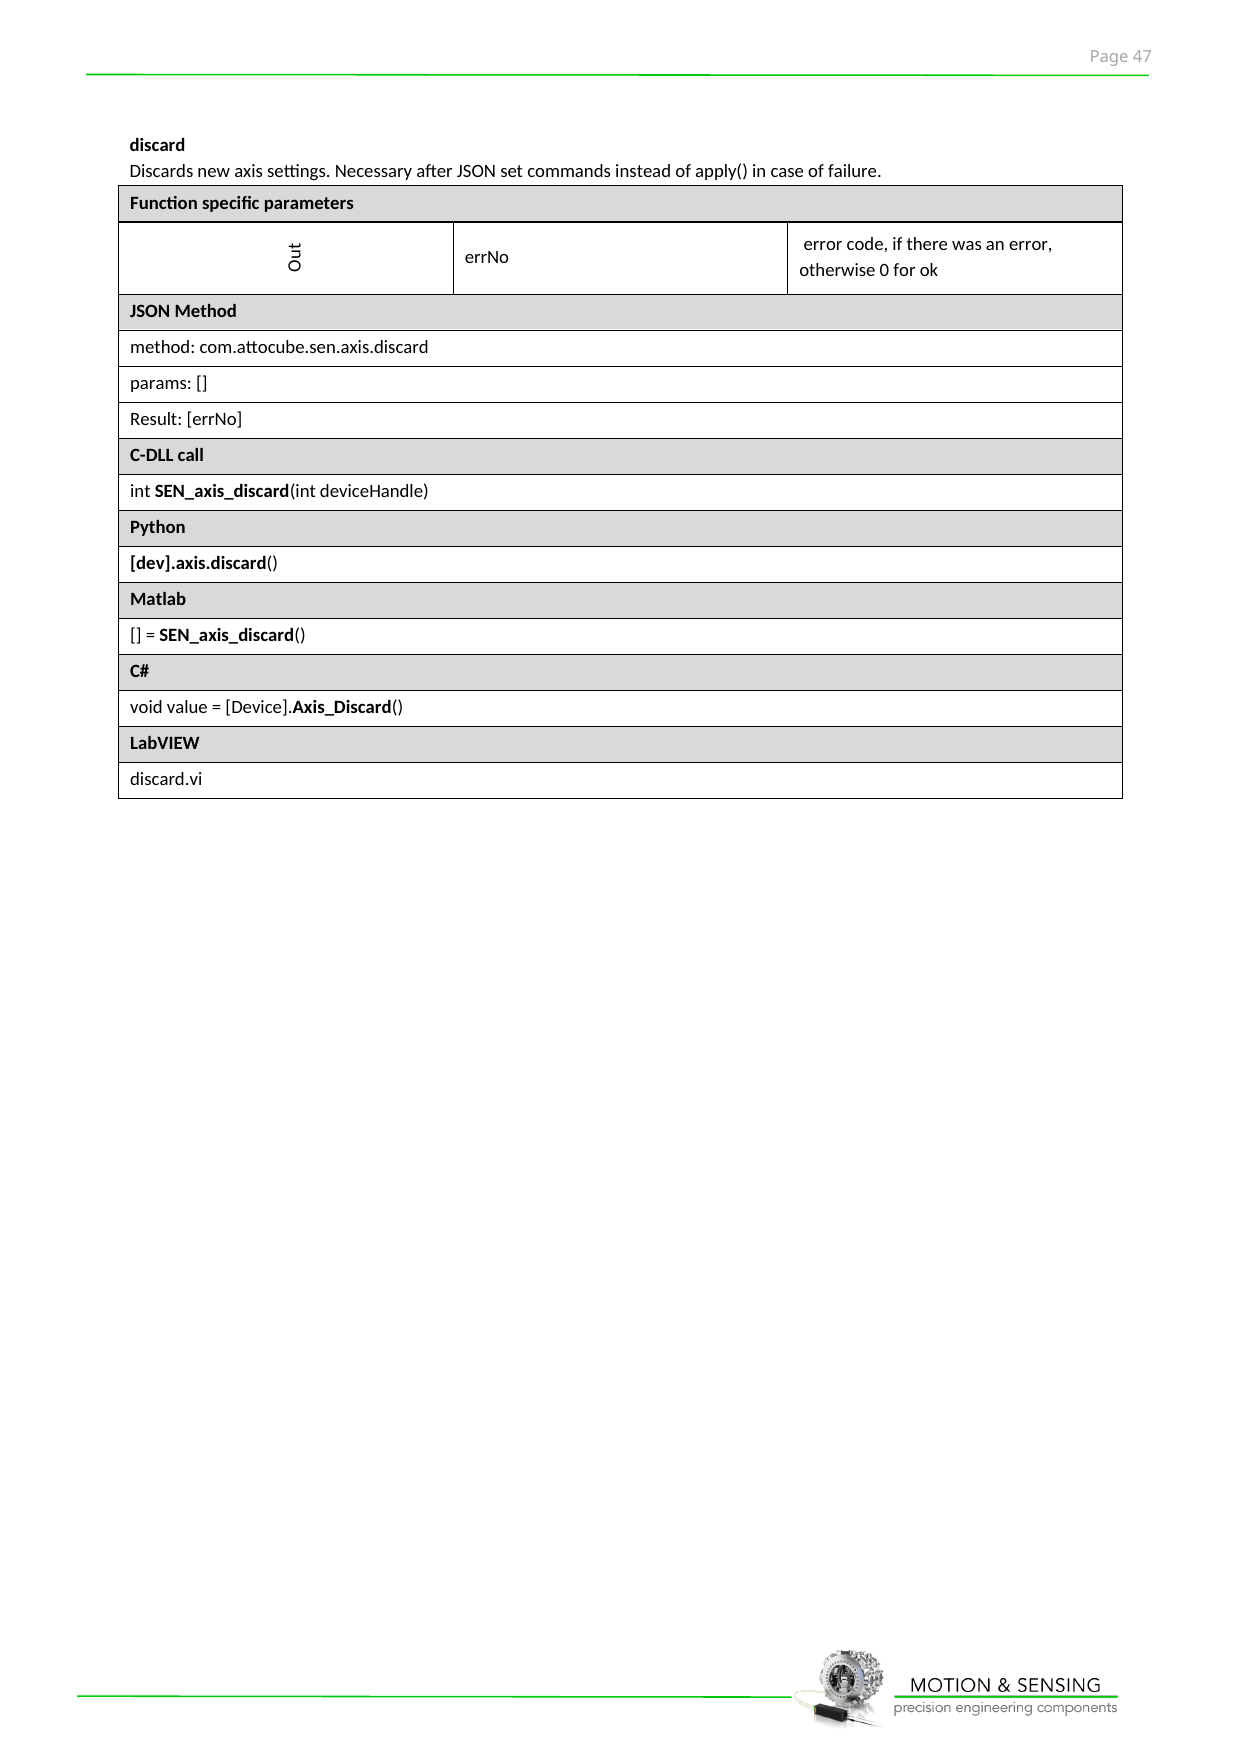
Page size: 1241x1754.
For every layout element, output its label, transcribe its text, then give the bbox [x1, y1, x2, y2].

picture [789, 1632, 1129, 1744]
table_header Out [119, 223, 453, 293]
table_header void value = [Device].Axis_Discard() [119, 691, 1122, 726]
table_header error code, if there was an error, otherwise 0 for ok [788, 223, 1122, 293]
table_header Matlab [119, 583, 1122, 618]
table_header int SEN_axis_discard(int deviceHandle) [119, 475, 1122, 510]
table_header LabVIEW [119, 727, 1122, 762]
table_header discard Discards new axis settings. Necessary after JSON set commands instead of apply() in case of failure. [118, 133, 1122, 185]
table_cell params: [] [119, 367, 1122, 402]
table_header Function specific parameters [119, 186, 1122, 221]
table_header [] = SEN_axis_discard() [119, 619, 1122, 654]
table_header Python [119, 511, 1122, 546]
table_header errNo [454, 223, 787, 293]
table_header JSON Method [119, 295, 1122, 329]
table_header C# [119, 655, 1122, 690]
table_cell Result: [errNo] [119, 403, 1122, 438]
table_header C-DLL call [119, 439, 1122, 474]
table_header method: com.attocube.sen.axis.discard [119, 331, 1122, 366]
table_header discard.vi [119, 763, 1122, 798]
table_header [dev].axis.discard() [119, 547, 1122, 582]
